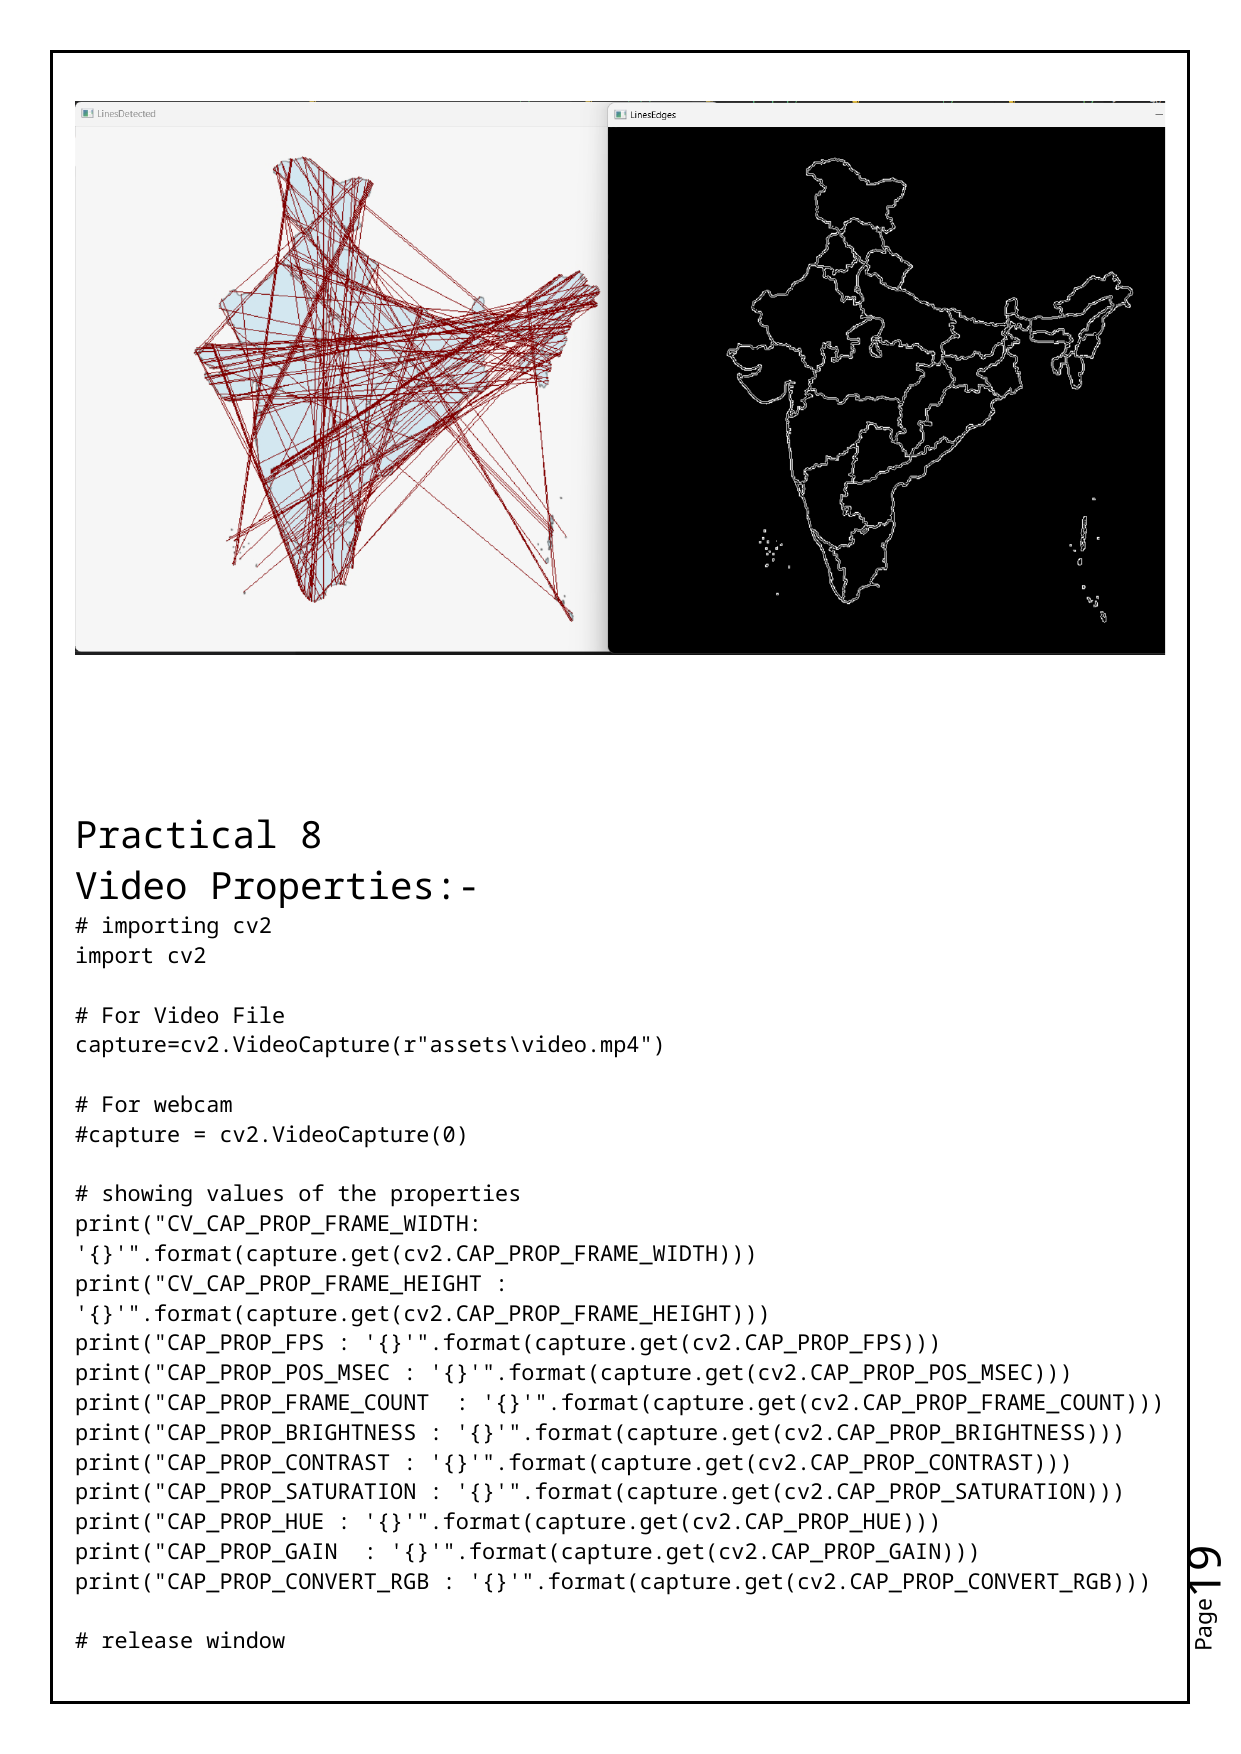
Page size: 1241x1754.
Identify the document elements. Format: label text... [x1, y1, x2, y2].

text print("CAP_PROP_FPS : '{}'".format(capture.get(cv2.CAP_PROP_FPS))) [75, 1327, 1165, 1357]
text # showing values of the properties [75, 1178, 1165, 1208]
text print("CAP_PROP_CONTRAST : '{}'".format(capture.get(cv2.CAP_PROP_CONTRAST))) [75, 1446, 1165, 1476]
text print("CAP_PROP_FRAME_COUNT : '{}'".format(capture.get(cv2.CAP_PROP_FRAME_COUNT))) [75, 1387, 1165, 1417]
text print("CAP_PROP_CONVERT_RGB : '{}'".format(capture.get(cv2.CAP_PROP_CONVERT_RGB))) [75, 1566, 1165, 1595]
text print("CV_CAP_PROP_FRAME_WIDTH: '{}'".format(capture.get(cv2.CAP_PROP_FRAME_WIDTH))) [75, 1208, 1165, 1268]
text print("CAP_PROP_BRIGHTNESS : '{}'".format(capture.get(cv2.CAP_PROP_BRIGHTNESS))) [75, 1417, 1165, 1446]
text # importing cv2 [75, 910, 1165, 940]
text print("CV_CAP_PROP_FRAME_HEIGHT : '{}'".format(capture.get(cv2.CAP_PROP_FRAME_HEIGHT))) [75, 1268, 1165, 1327]
text # For webcam [75, 1089, 1165, 1119]
text print("CAP_PROP_HUE : '{}'".format(capture.get(cv2.CAP_PROP_HUE))) [75, 1506, 1165, 1536]
text Practical 8 [75, 808, 1165, 859]
text import cv2 [75, 940, 1165, 970]
text print("CAP_PROP_GAIN : '{}'".format(capture.get(cv2.CAP_PROP_GAIN))) [75, 1536, 1165, 1566]
text # For Video File [75, 999, 1165, 1029]
text print("CAP_PROP_POS_MSEC : '{}'".format(capture.get(cv2.CAP_PROP_POS_MSEC))) [75, 1357, 1165, 1387]
text capture=cv2.VideoCapture(r"assets\video.mp4") [75, 1029, 1165, 1059]
picture [75, 101, 1166, 655]
text print("CAP_PROP_SATURATION : '{}'".format(capture.get(cv2.CAP_PROP_SATURATION))) [75, 1476, 1165, 1506]
text # release window [75, 1625, 1165, 1655]
text Video Properties:- [75, 859, 1165, 910]
text #capture = cv2.VideoCapture(0) [75, 1119, 1165, 1148]
